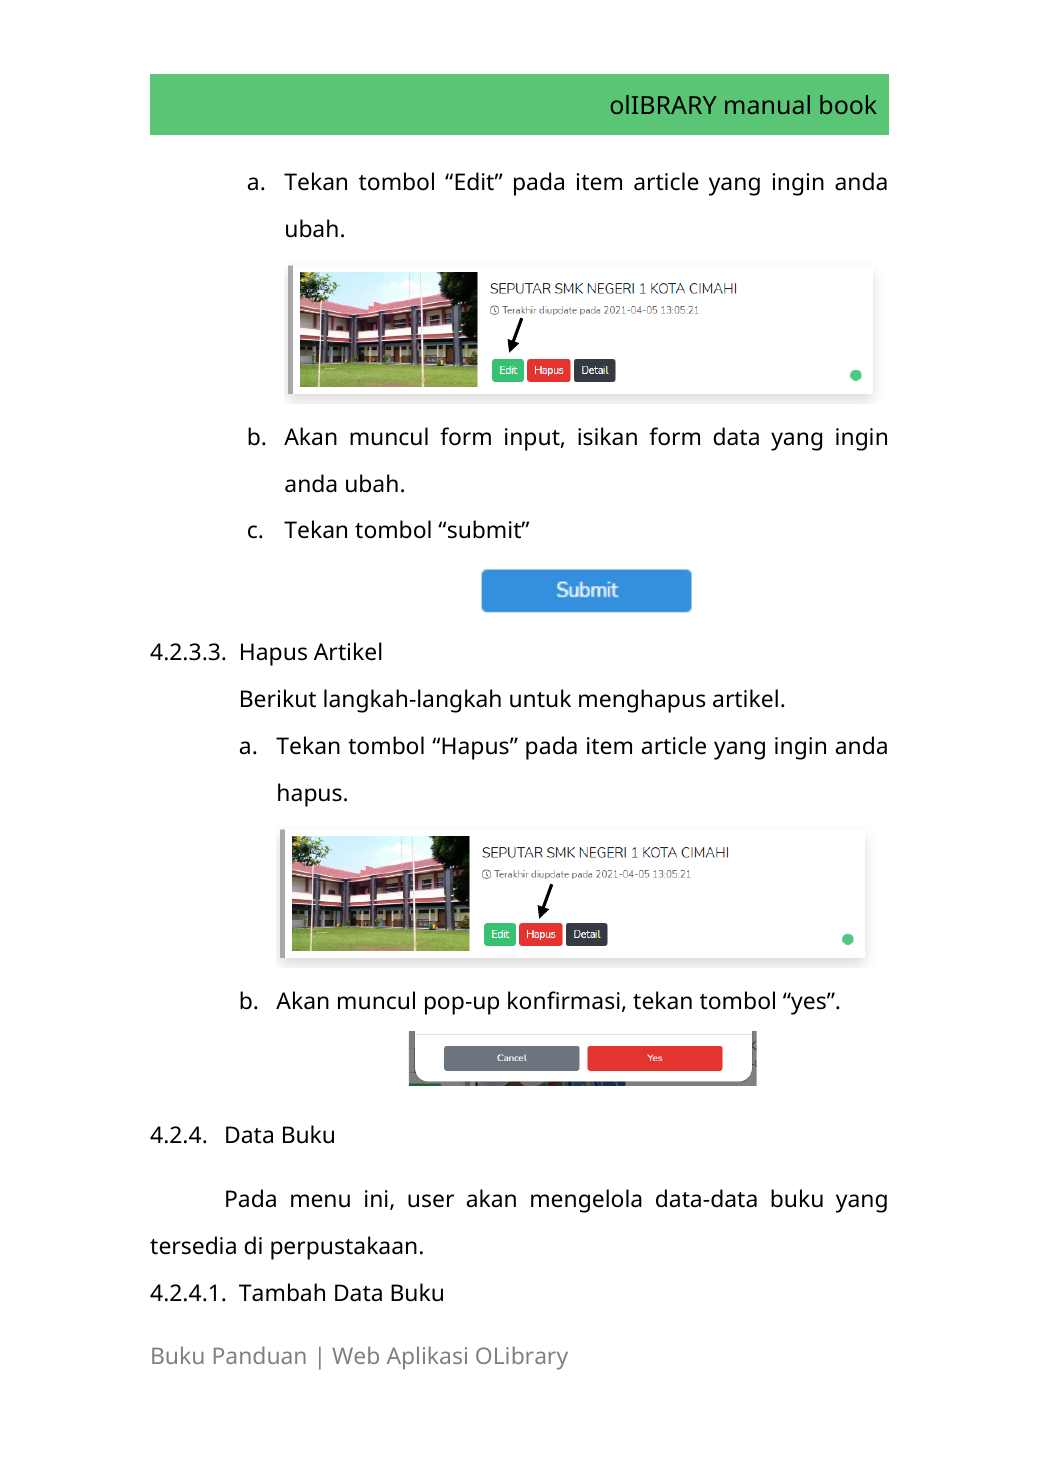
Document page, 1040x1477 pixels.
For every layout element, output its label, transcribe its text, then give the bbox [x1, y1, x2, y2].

list Pada menu ini, user akan mengelola data-data buku yang tersedia di perpustakaan. [150, 1183, 889, 1261]
subtitle Data Buku [150, 1119, 889, 1151]
list Tambah Data Buku [150, 1277, 889, 1308]
list Akan muncul form input, isikan form data yang ingin anda ubah. [247, 421, 889, 499]
list Hapus Artikel [150, 636, 889, 668]
list Berikut langkah-langkah untuk menghapus artikel. [239, 683, 889, 714]
picture [284, 260, 884, 404]
list Tekan tombol “Edit” pada item article yang ingin anda ubah. [247, 166, 889, 244]
picture [408, 1031, 757, 1086]
list Tekan tombol “Hapus” pada item article yang ingin anda hapus. [239, 730, 889, 808]
picture [473, 561, 700, 620]
picture [276, 823, 877, 968]
list Akan muncul pop-up konfirmasi, tekan tombol “yes”. [239, 984, 889, 1016]
list Tekan tombol “submit” [247, 514, 889, 546]
